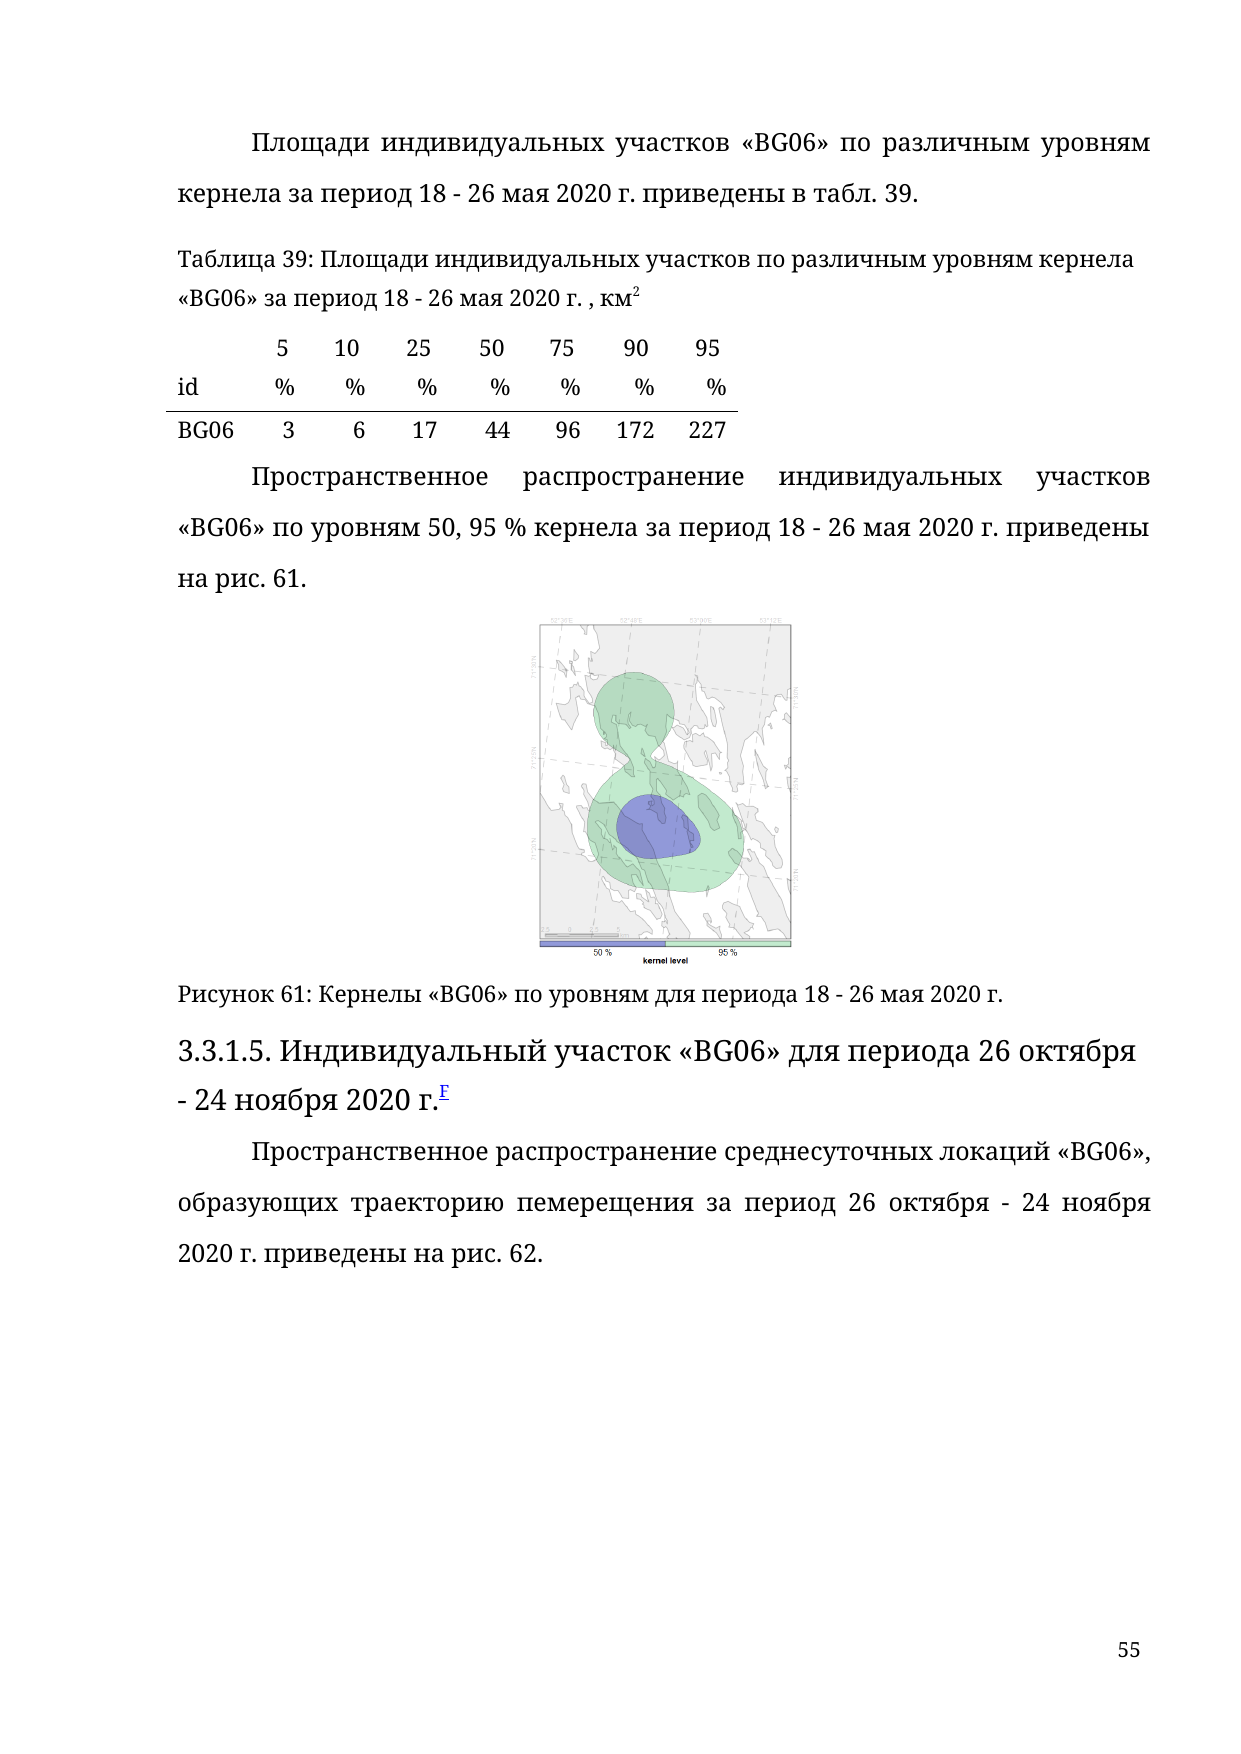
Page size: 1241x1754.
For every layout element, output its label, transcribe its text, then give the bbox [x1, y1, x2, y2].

text Площади индивидуальных участков «BG06» по различным уровням кернела за период 18 - 26 мая 2020 г. приведены в табл. 39. [177, 124, 1152, 209]
table_cell 17 [377, 412, 448, 454]
table_header 10 % [306, 330, 377, 411]
text Пространственное распространение среднесуточных локаций «BG06», образующих траекторию пемерещения за период 26 октября - 24 ноября 2020 г. приведены на рис. 62. [177, 1133, 1152, 1269]
table_header 90 % [592, 330, 666, 411]
text Рисунок 61: Кернелы «BG06» по уровням для периода 18 - 26 мая 2020 г. [177, 978, 1152, 1010]
table_header 95 % [666, 330, 738, 411]
table_cell BG06 [166, 412, 247, 454]
table_cell 172 [592, 412, 666, 454]
text Пространственное распространение индивидуальных участков «BG06» по уровням 50, 95 % кернела за период 18 - 26 мая 2020 г. приведены на рис. 61. [177, 458, 1152, 594]
table_header id [166, 330, 247, 411]
table_header 50 % [449, 330, 522, 411]
picture [528, 615, 801, 966]
table_header 5 % [247, 330, 306, 411]
table_header 25 % [377, 330, 448, 411]
table_cell 96 [522, 412, 592, 454]
subtitle Индивидуальный участок «BG06» для периода 26 октября - 24 ноября 2020 г.F [177, 1030, 1152, 1119]
table_cell 6 [306, 412, 377, 454]
table_cell 3 [247, 412, 306, 454]
table_cell 227 [666, 412, 738, 454]
table_header 75 % [522, 330, 592, 411]
text Таблица 39: Площади индивидуальных участков по различным уровням кернела «BG06» за период 18 - 26 мая 2020 г. , км2 [177, 243, 1152, 313]
table_cell 44 [449, 412, 522, 454]
